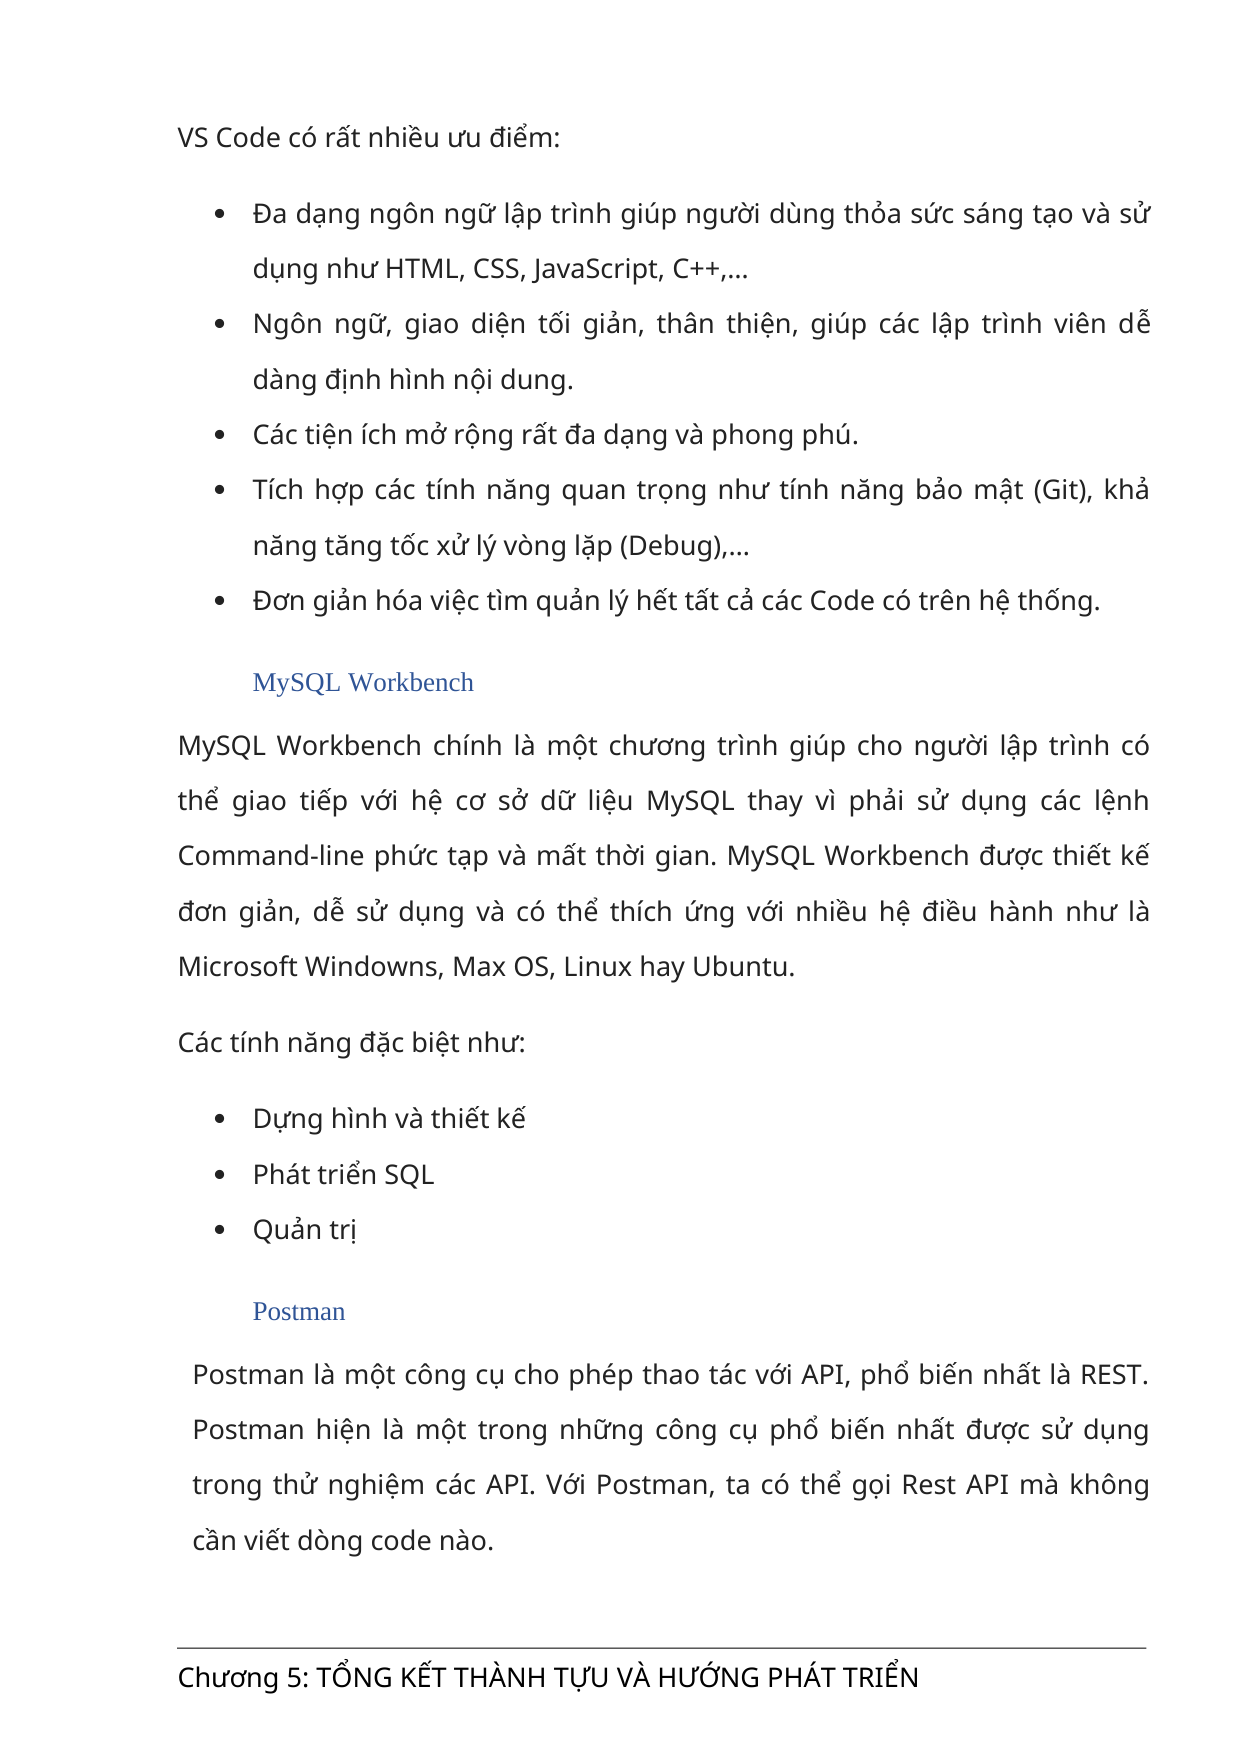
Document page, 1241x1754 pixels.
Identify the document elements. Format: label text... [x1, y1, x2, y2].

list Ngôn ngữ, giao diện tối giản, thân thiện, giúp các lập trình viên dễ dàng định hình nội dung. [215, 305, 1152, 397]
list Đơn giản hóa việc tìm quản lý hết tất cả các Code có trên hệ thống. [215, 581, 1152, 618]
text Postman là một công cụ cho phép thao tác với API, phổ biến nhất là REST. Postman hiện là một trong những công cụ phổ biến nhất được sử dụng trong thử nghiệm các API. Với Postman, ta có thể gọi Rest API mà không cần viết dòng code nào. [192, 1355, 1152, 1558]
text MySQL Workbench chính là một chương trình giúp cho người lập trình có thể giao tiếp với hệ cơ sở dữ liệu MySQL thay vì phải sử dụng các lệnh Command-line phức tạp và mất thời gian. MySQL Workbench được thiết kế đơn giản, dễ sử dụng và có thể thích ứng với nhiều hệ điều hành như là Microsoft Windowns, Max OS, Linux hay Ubuntu. [177, 726, 1152, 984]
list Các tiện ích mở rộng rất đa dạng và phong phú. [215, 416, 1152, 452]
list Dựng hình và thiết kế [215, 1100, 1152, 1137]
subtitle MySQL Workbench [252, 666, 1152, 697]
text VS Code có rất nhiều ưu điểm: [177, 118, 1152, 155]
list Phát triển SQL [215, 1155, 1152, 1192]
text Các tính năng đặc biệt như: [177, 1024, 1152, 1061]
list Đa dạng ngôn ngữ lập trình giúp người dùng thỏa sức sáng tạo và sử dụng như HTML, CSS, JavaScript, C++,… [215, 194, 1152, 286]
list Tích hợp các tính năng quan trọng như tính năng bảo mật (Git), khả năng tăng tốc xử lý vòng lặp (Debug),… [215, 471, 1152, 563]
list Quản trị [215, 1210, 1152, 1247]
subtitle Postman [252, 1295, 1152, 1326]
